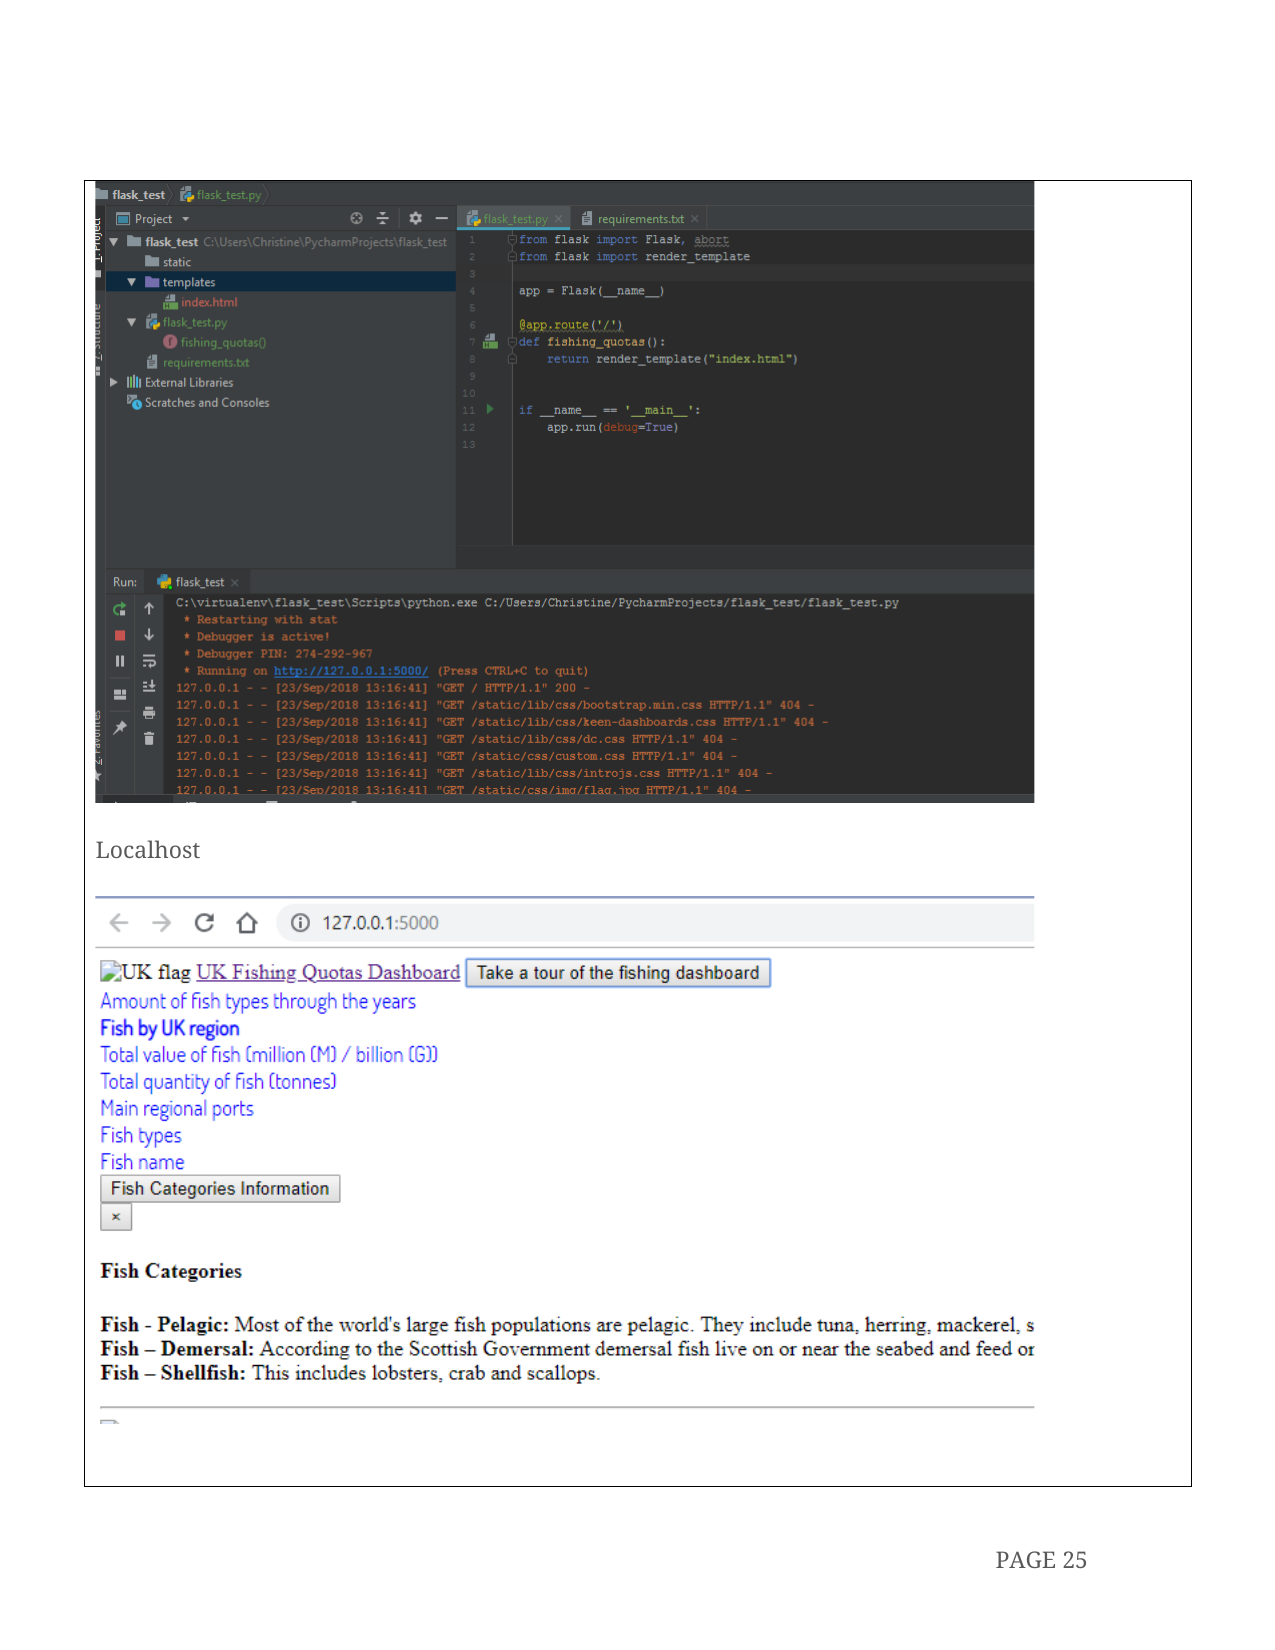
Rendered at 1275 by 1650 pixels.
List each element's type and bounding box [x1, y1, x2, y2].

table_cell [85, 181, 1191, 1486]
picture [95, 181, 1035, 803]
picture [95, 896, 1035, 1424]
